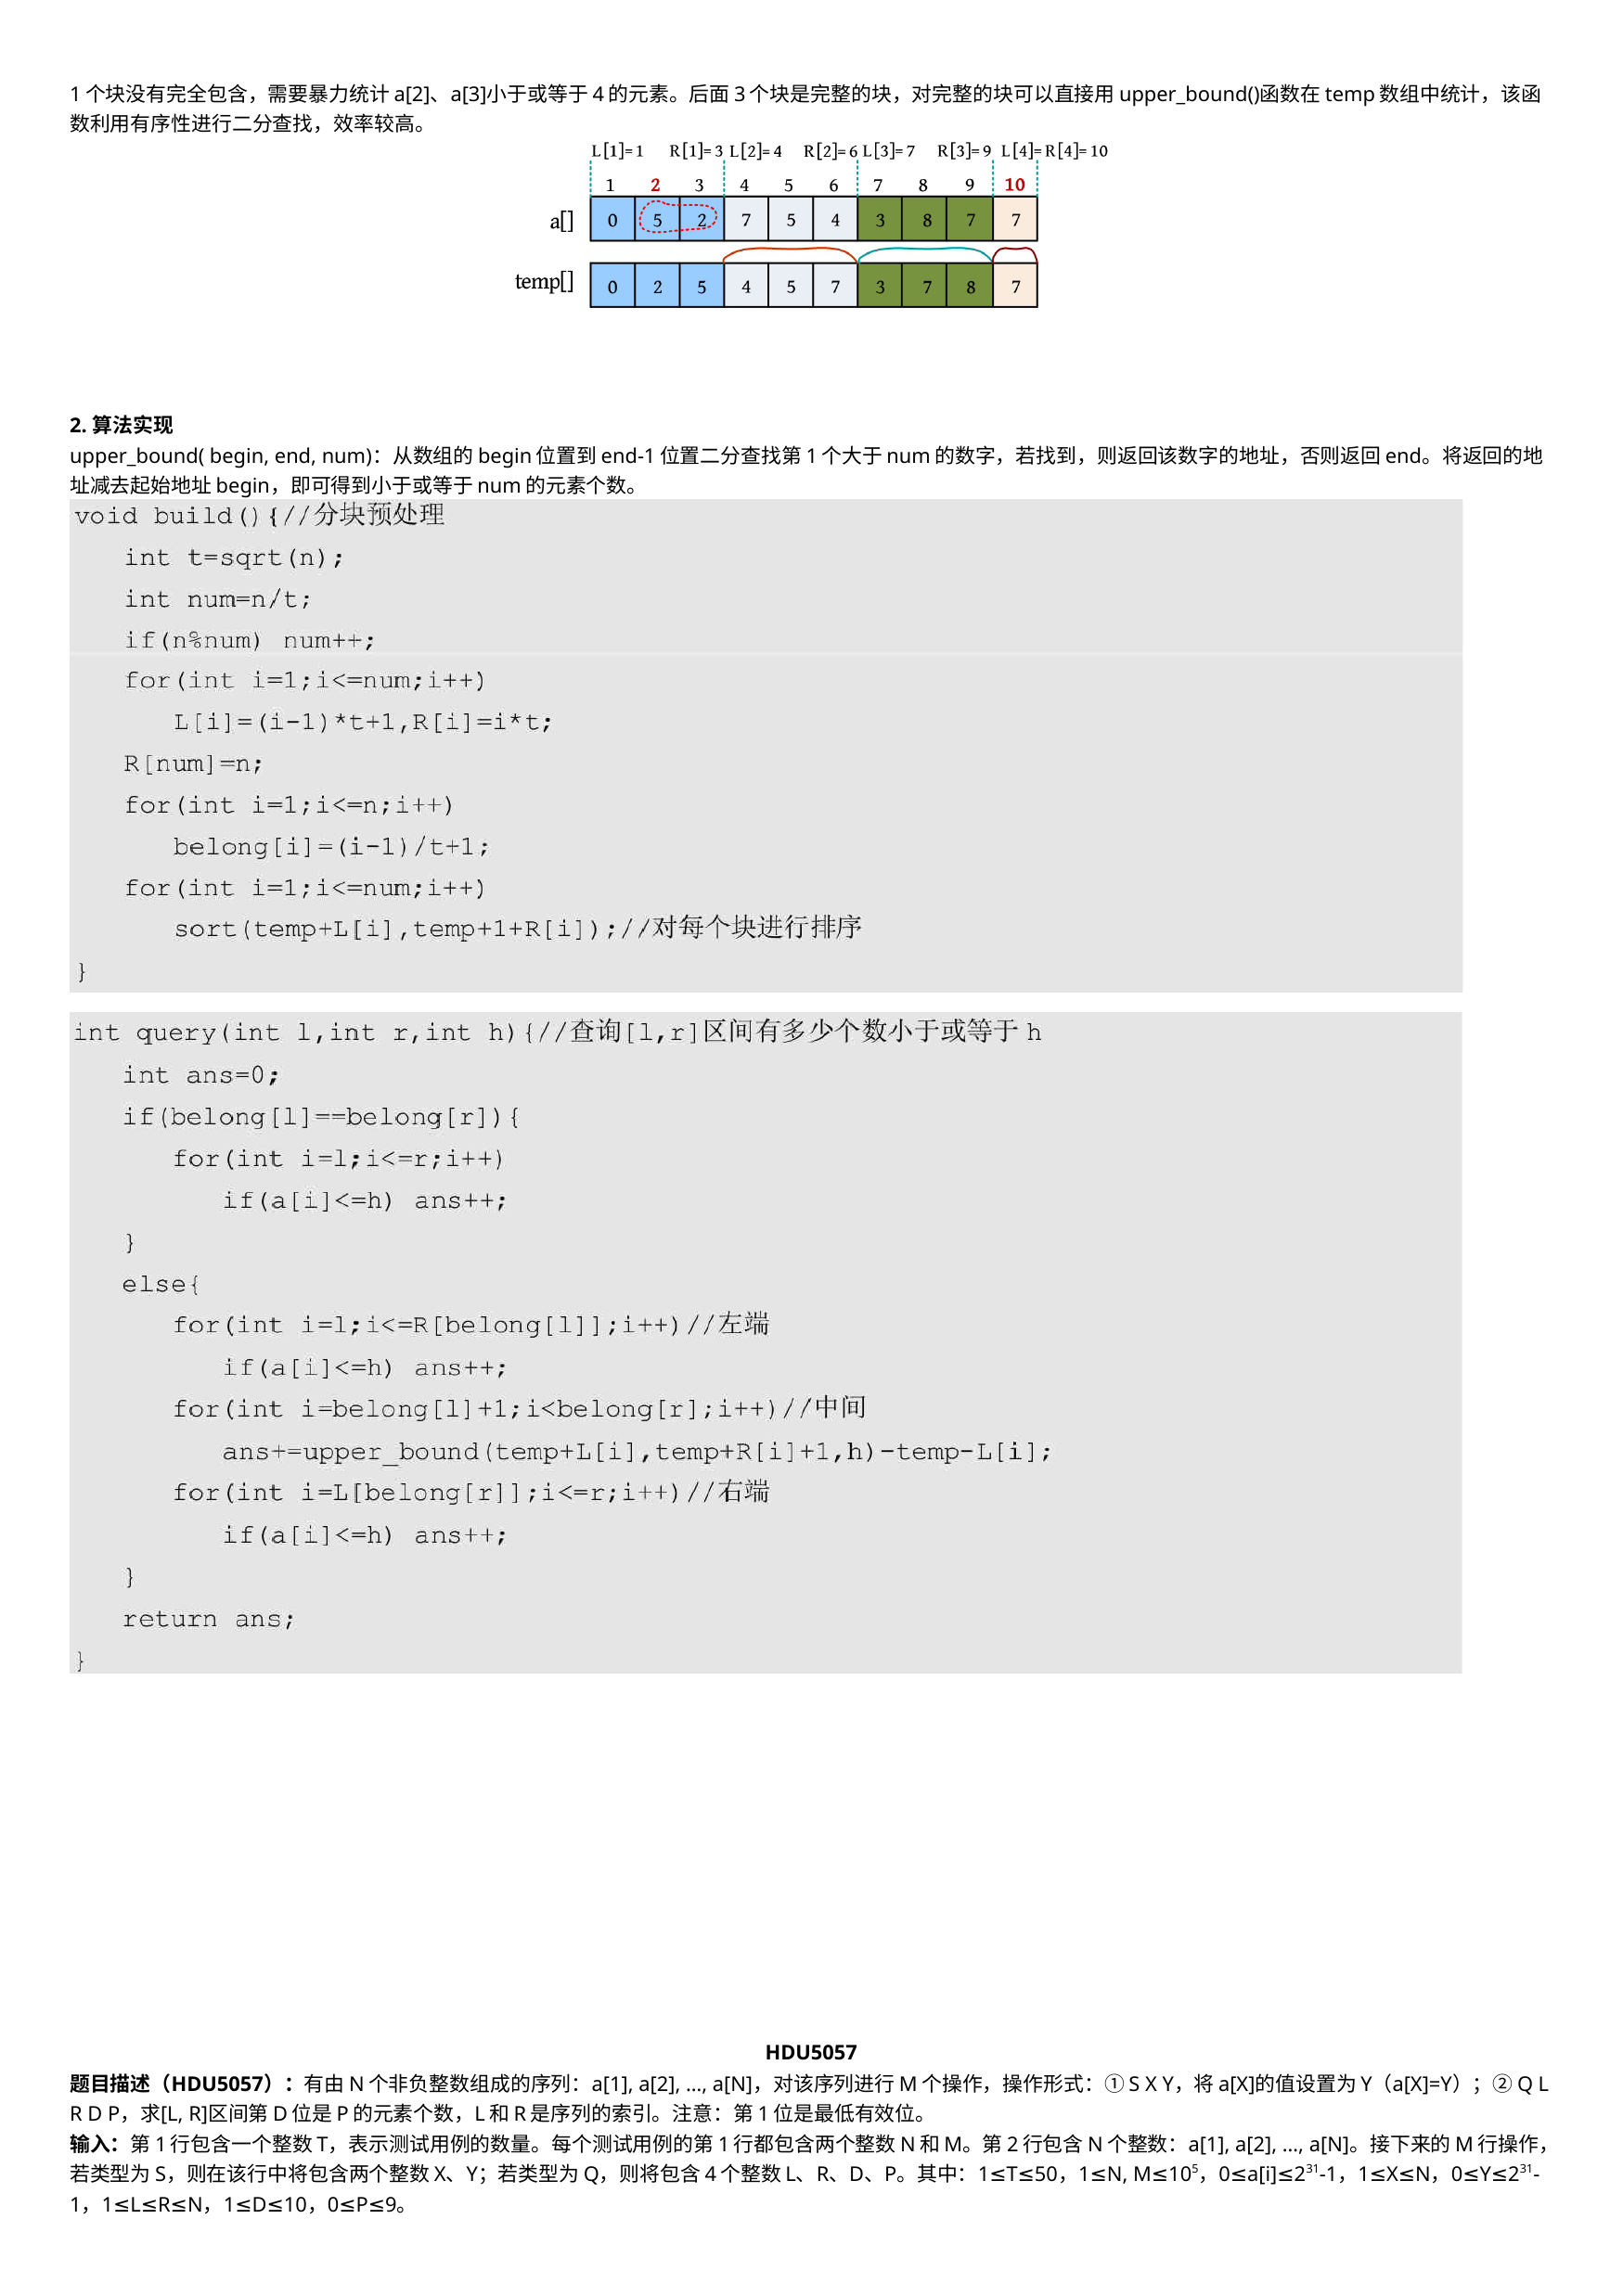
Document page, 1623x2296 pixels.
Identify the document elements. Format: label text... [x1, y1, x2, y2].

text 输入：第1行包含一个整数T，表示测试用例的数量。每个测试用例的第1行都包含两个整数N和M。第2行包含N个整数：a[1], a[2], …, a[N]。接下来的M行操作，若类型为S，则在该行中将包含两个整数X、Y；若类型为Q，则将包含4个整数L、R、D、P。其中：1≤T≤50，1≤N, M≤105，0≤a[i]≤231-1，1≤X≤N，0≤Y≤231-1，1≤L≤R≤N，1≤D≤10，0≤P≤9。 [70, 2127, 1552, 2218]
text upper_bound( begin, end, num)：从数组的begin位置到end-1位置二分查找第1个大于num的数字，若找到，则返回该数字的地址，否则返回end。将返回的地址减去起始地址begin，即可得到小于或等于num的元素个数。 [70, 439, 1552, 499]
text HDU5057 [70, 2037, 1552, 2067]
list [70, 77, 1552, 137]
text 题目描述（HDU5057）：有由N个非负整数组成的序列：a[1], a[2], …, a[N]，对该序列进行M个操作，操作形式：①S X Y，将a[X]的值设置为Y（a[X]=Y）；②Q L R D P，求[L, R]区间第D位是P的元素个数，L和R是序列的索引。注意：第1位是最低有效位。 [70, 2067, 1552, 2127]
picture [513, 137, 1109, 310]
text 2. 算法实现 [70, 409, 1552, 439]
picture [70, 1012, 1462, 1674]
picture [70, 499, 1463, 993]
